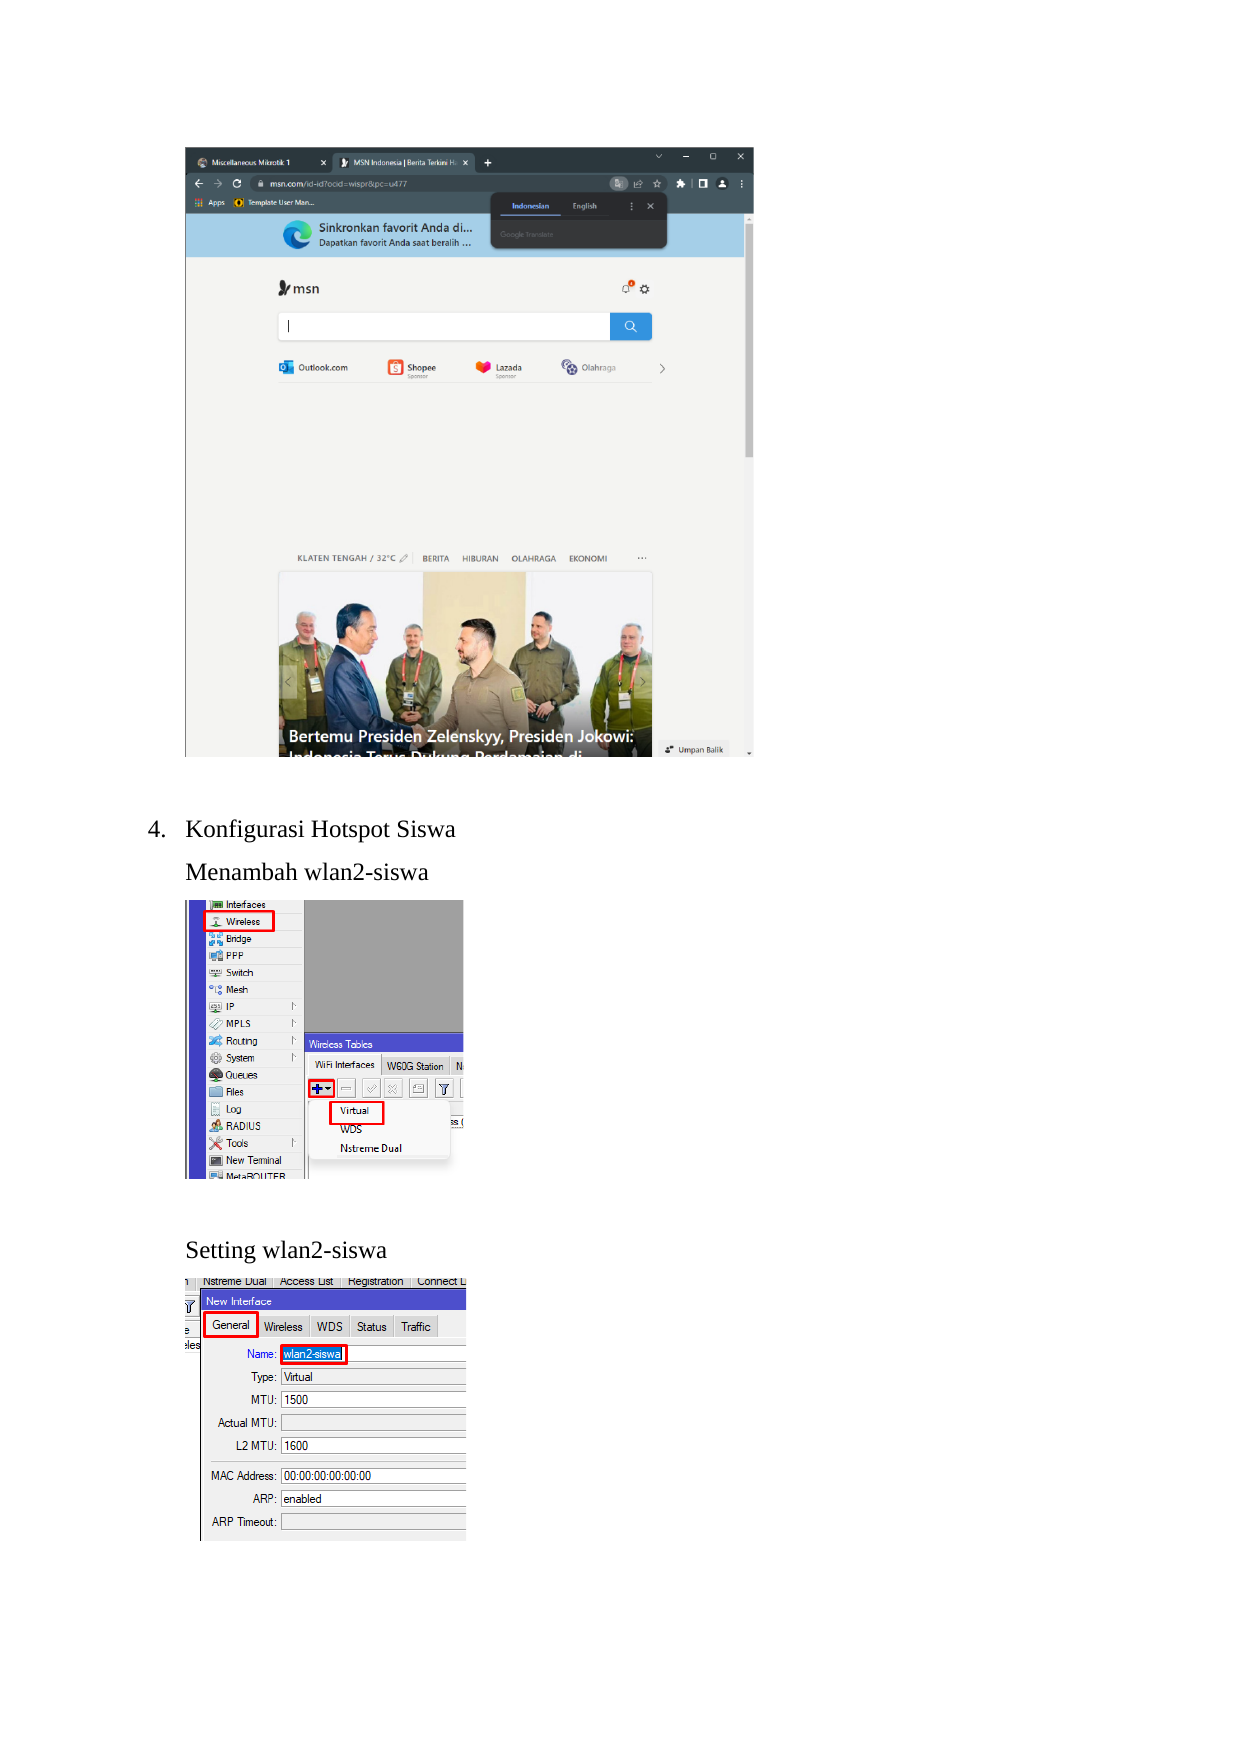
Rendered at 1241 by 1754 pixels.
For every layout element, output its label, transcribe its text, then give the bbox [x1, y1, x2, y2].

picture [185, 1278, 467, 1541]
picture [185, 900, 464, 1179]
picture [185, 147, 754, 757]
list Konfigurasi Hotspot Siswa [148, 814, 1092, 843]
text Setting wlan2-siswa [148, 1235, 1092, 1264]
text Menambah wlan2-siswa [148, 857, 1092, 886]
